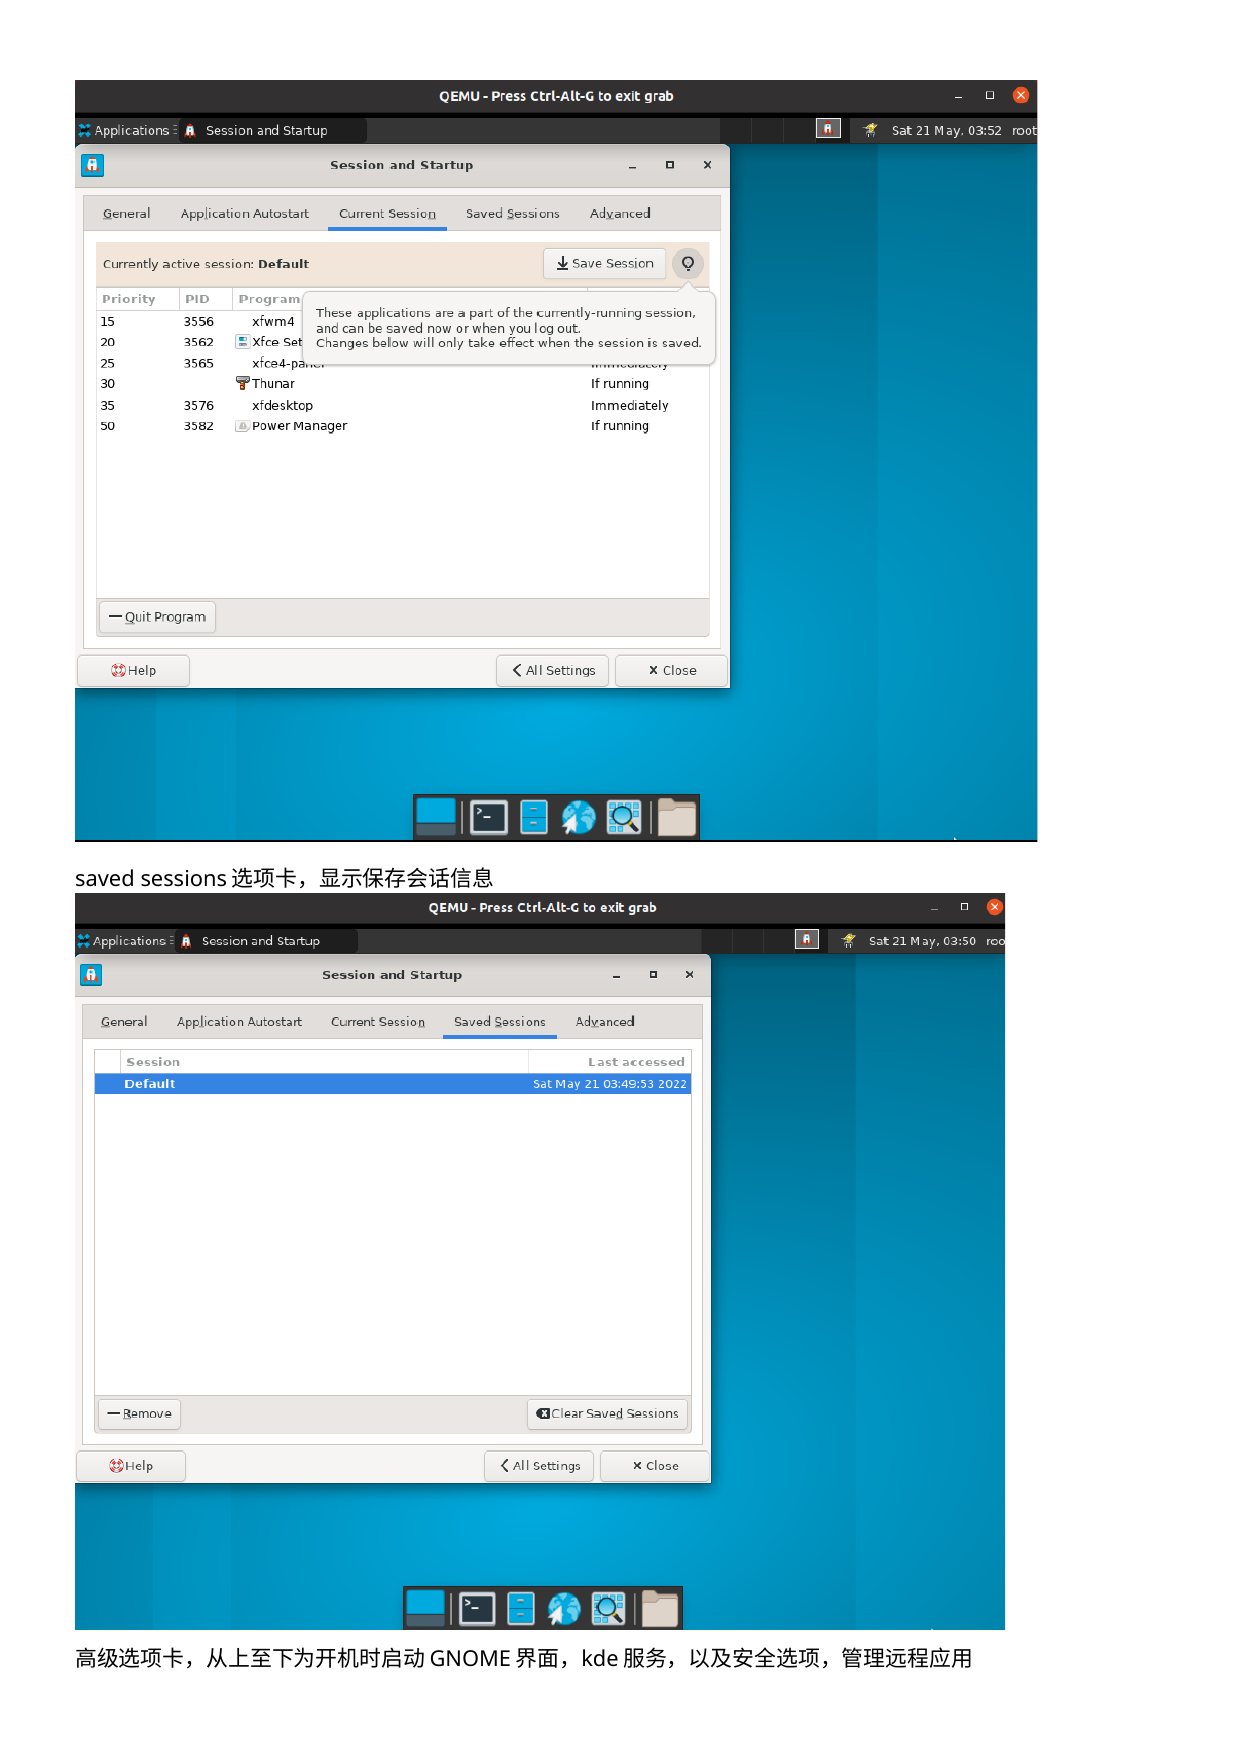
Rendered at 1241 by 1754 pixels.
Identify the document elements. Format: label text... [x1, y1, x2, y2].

picture [404, 1587, 682, 1630]
picture [75, 80, 1038, 687]
text 高级选项卡，从上至下为开机时启动GNOME界面，kde服务，以及安全选项，管理远程应用 [75, 1641, 1165, 1673]
picture [75, 795, 1038, 842]
picture [75, 893, 1005, 1482]
text saved sessions选项卡，显示保存会话信息 [75, 861, 1165, 893]
